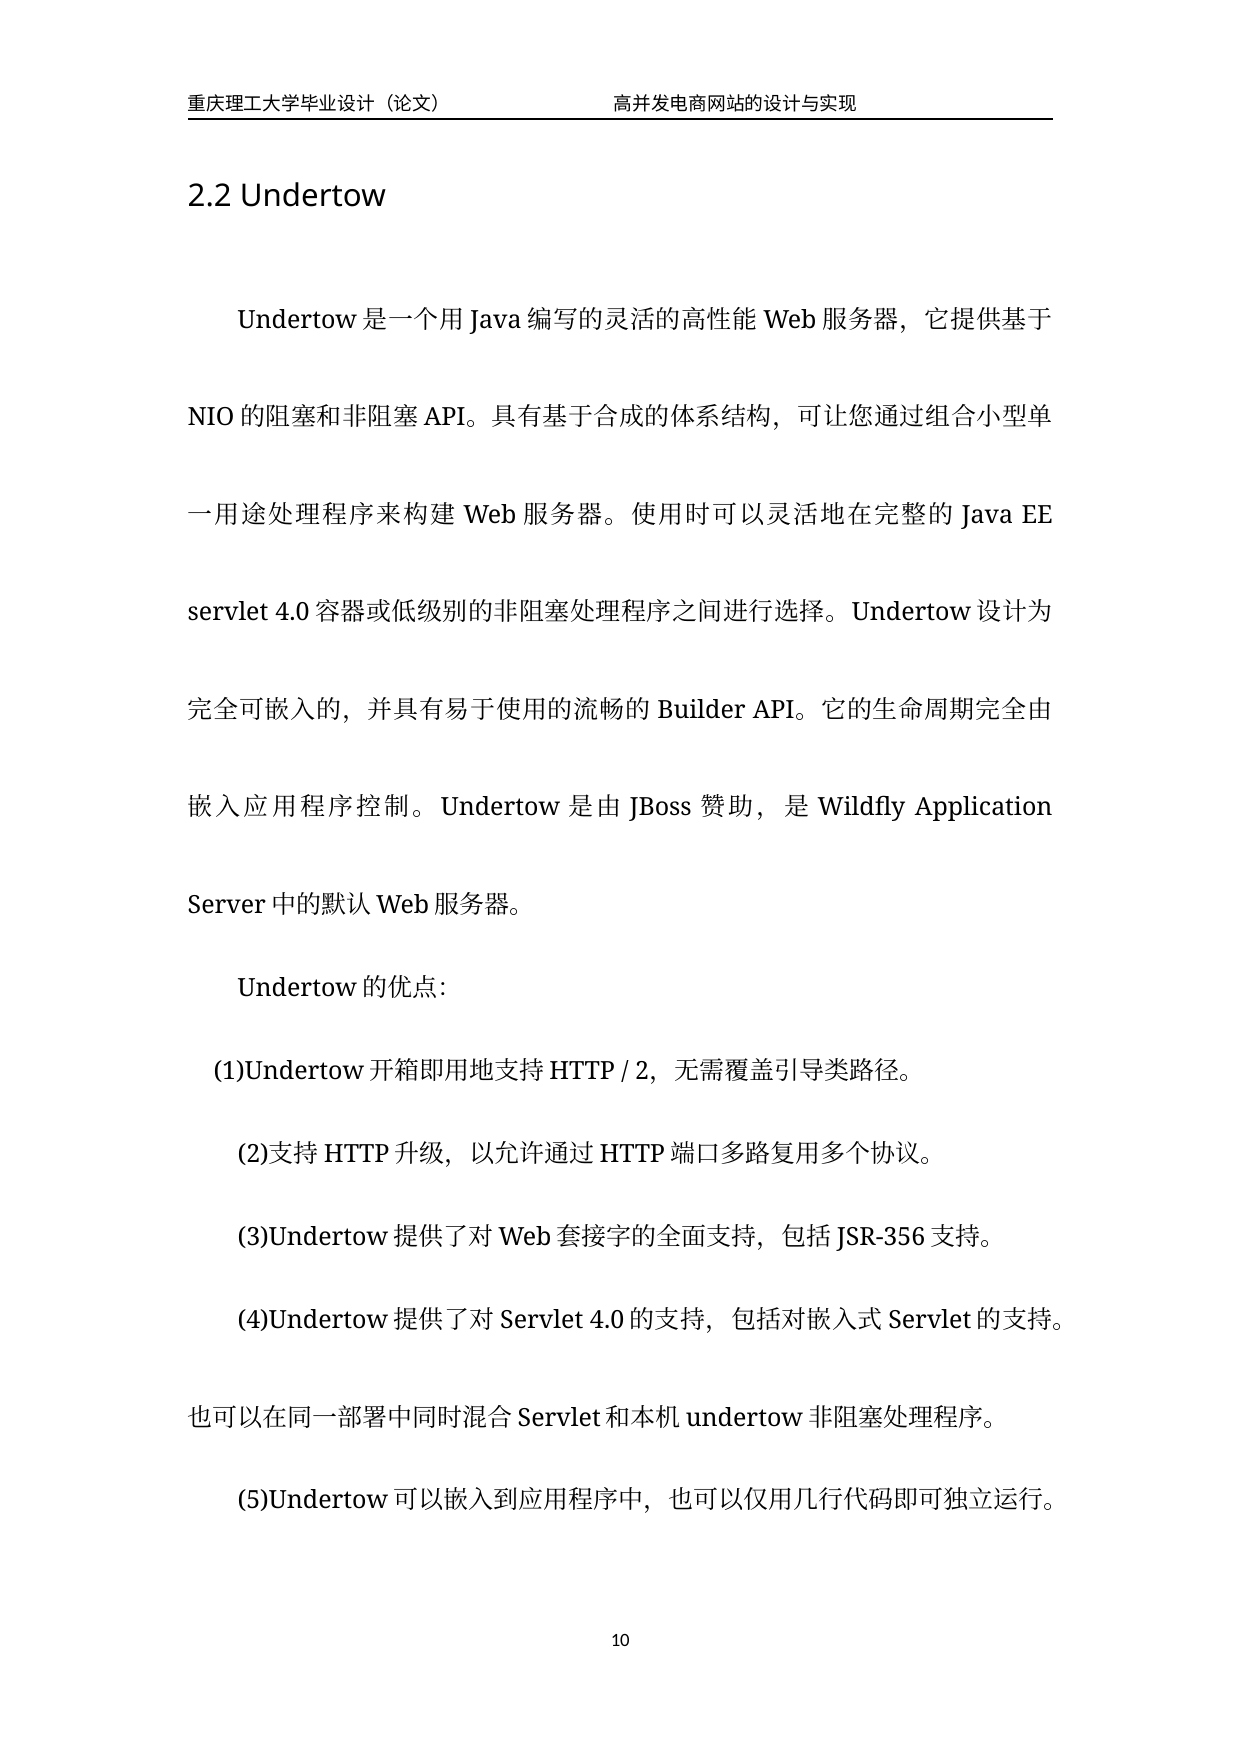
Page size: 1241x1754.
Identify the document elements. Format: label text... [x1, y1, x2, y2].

text (2)支持HTTP升级，以允许通过HTTP端口多路复用多个协议。 [187, 1119, 1053, 1184]
text (3)Undertow提供了对Web套接字的全面支持，包括JSR-356支持。 [187, 1202, 1053, 1267]
subtitle 2.2 Undertow [187, 162, 1053, 227]
text (5)Undertow可以嵌入到应用程序中，也可以仅用几行代码即可独立运行。 [187, 1466, 1053, 1531]
text Undertow的优点： [187, 953, 1053, 1018]
text (1)Undertow开箱即用地支持HTTP / 2，无需覆盖引导类路径。 [187, 1036, 1053, 1101]
text (4)Undertow提供了对Servlet 4.0的支持，包括对嵌入式Servlet的支持。也可以在同一部署中同时混合Servlet和本机undertow非阻塞处理程序。 [187, 1285, 1053, 1448]
text Undertow是一个用Java编写的灵活的高性能Web服务器，它提供基于NIO的阻塞和非阻塞API。具有基于合成的体系结构，可让您通过组合小型单一用途处理程序来构建Web服务器。使用时可以灵活地在完整的Java EE servlet 4.0容器或低级别的非阻塞处理程序之间进行选择。Undertow设计为完全可嵌入的，并具有易于使用的流畅的Builder API。它的生命周期完全由嵌入应用程序控制。Undertow是由JBoss赞助，是Wildfly Application Server中的默认Web服务器。 [187, 285, 1053, 935]
